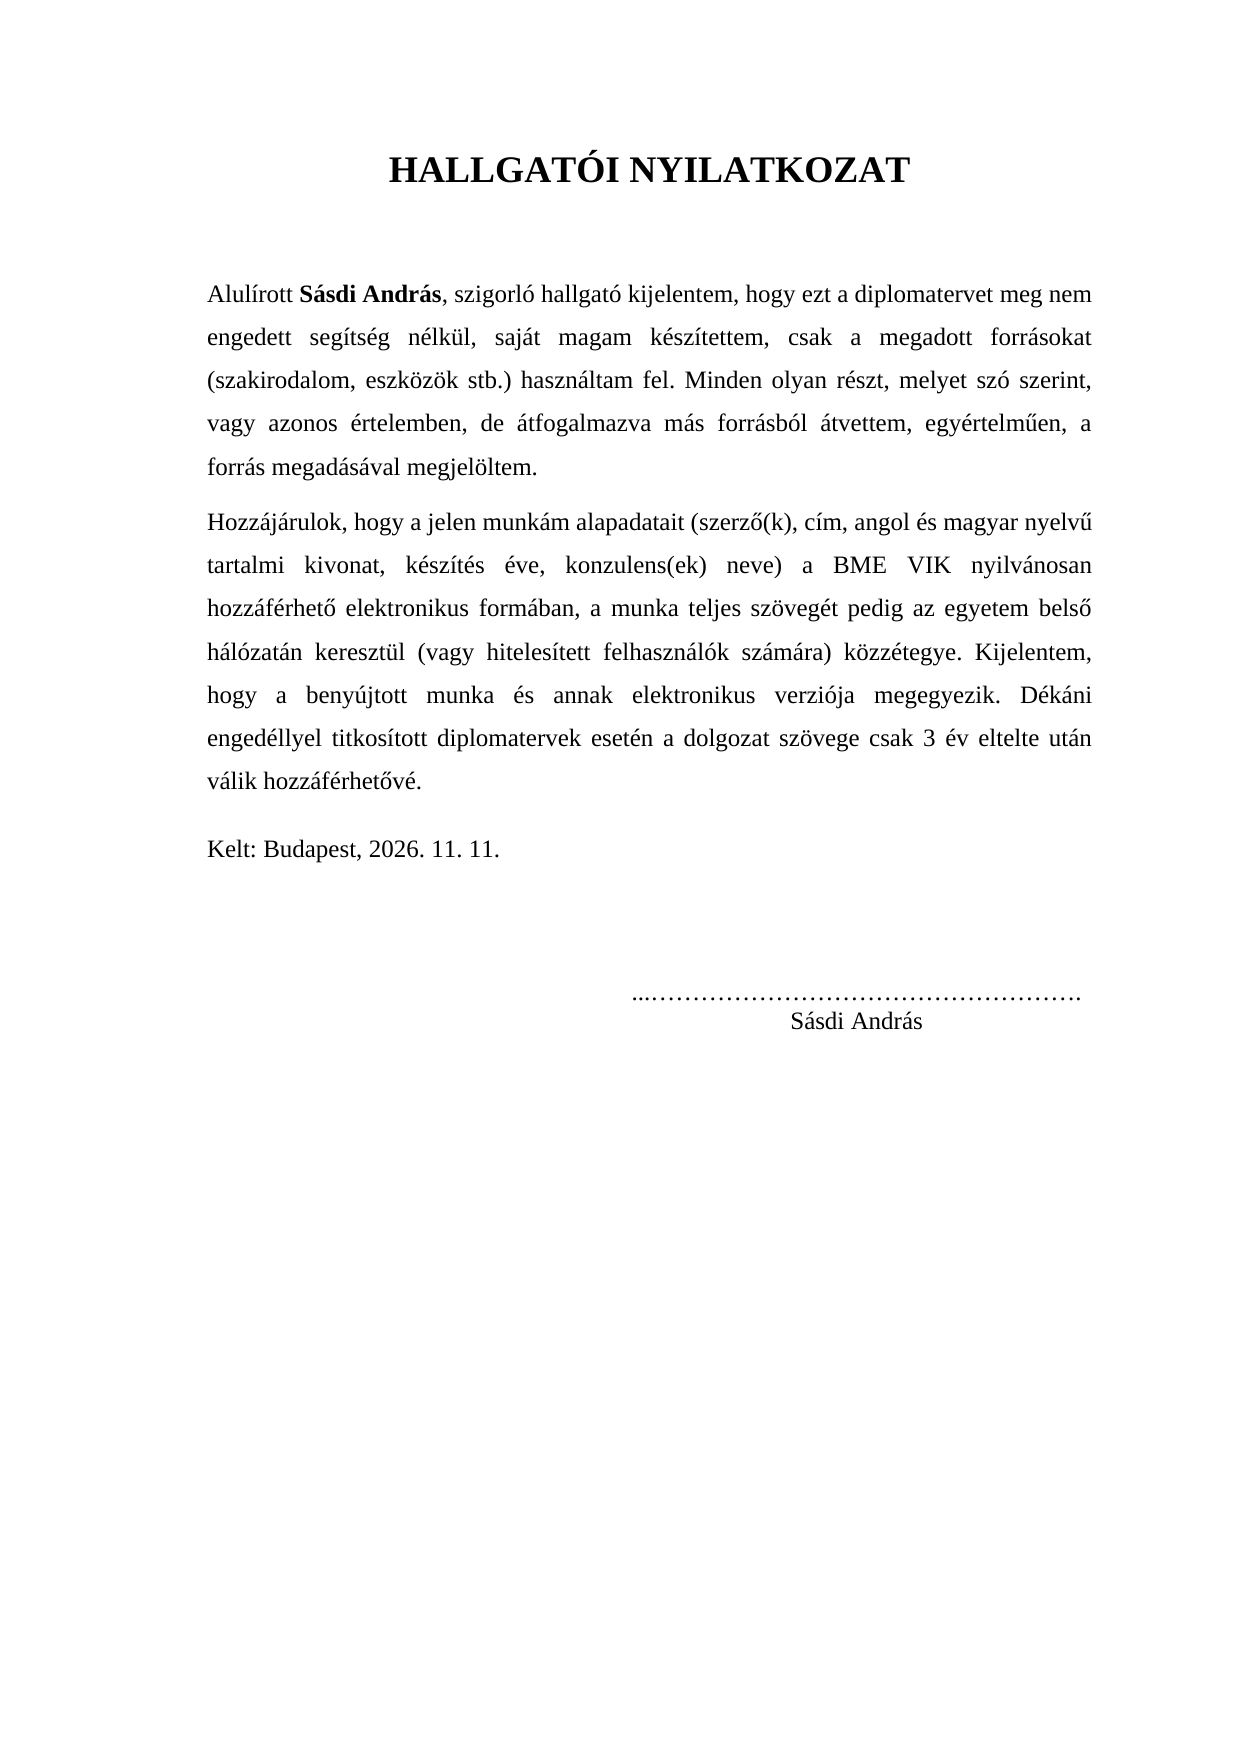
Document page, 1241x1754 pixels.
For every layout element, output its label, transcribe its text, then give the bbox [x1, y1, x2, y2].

text Kelt: Budapest, 2025. 12. 17. [207, 834, 1092, 863]
text ...……………………………………………. [591, 977, 1092, 1006]
text Hozzájárulok, hogy a jelen munkám alapadatait (szerző(k), cím, angol és magyar nyelvű tartalmi kivonat, készítés éve, konzulens(ek) neve) a BME VIK nyilvánosan hozzáférhető elektronikus formában, a munka teljes szövegét pedig az egyetem belső hálózatán keresztül (vagy hitelesített felhasználók számára) közzétegye. Kijelentem, hogy a benyújtott munka és annak elektronikus verziója megegyezik. Dékáni engedéllyel titkosított diplomatervek esetén a dolgozat szövege csak 3 év eltelte után válik hozzáférhetővé. [207, 507, 1092, 795]
text Sásdi András [591, 1006, 1092, 1035]
text Alulírott Sásdi András, szigorló hallgató kijelentem, hogy ezt a diplomatervet meg nem engedett segítség nélkül, saját magam készítettem, csak a megadott forrásokat (szakirodalom, eszközök stb.) használtam fel. Minden olyan részt, melyet szó szerint, vagy azonos értelemben, de átfogalmazva más forrásból átvettem, egyértelműen, a forrás megadásával megjelöltem. [207, 279, 1092, 480]
text Hallgatói nyilatkozat [207, 148, 1092, 191]
